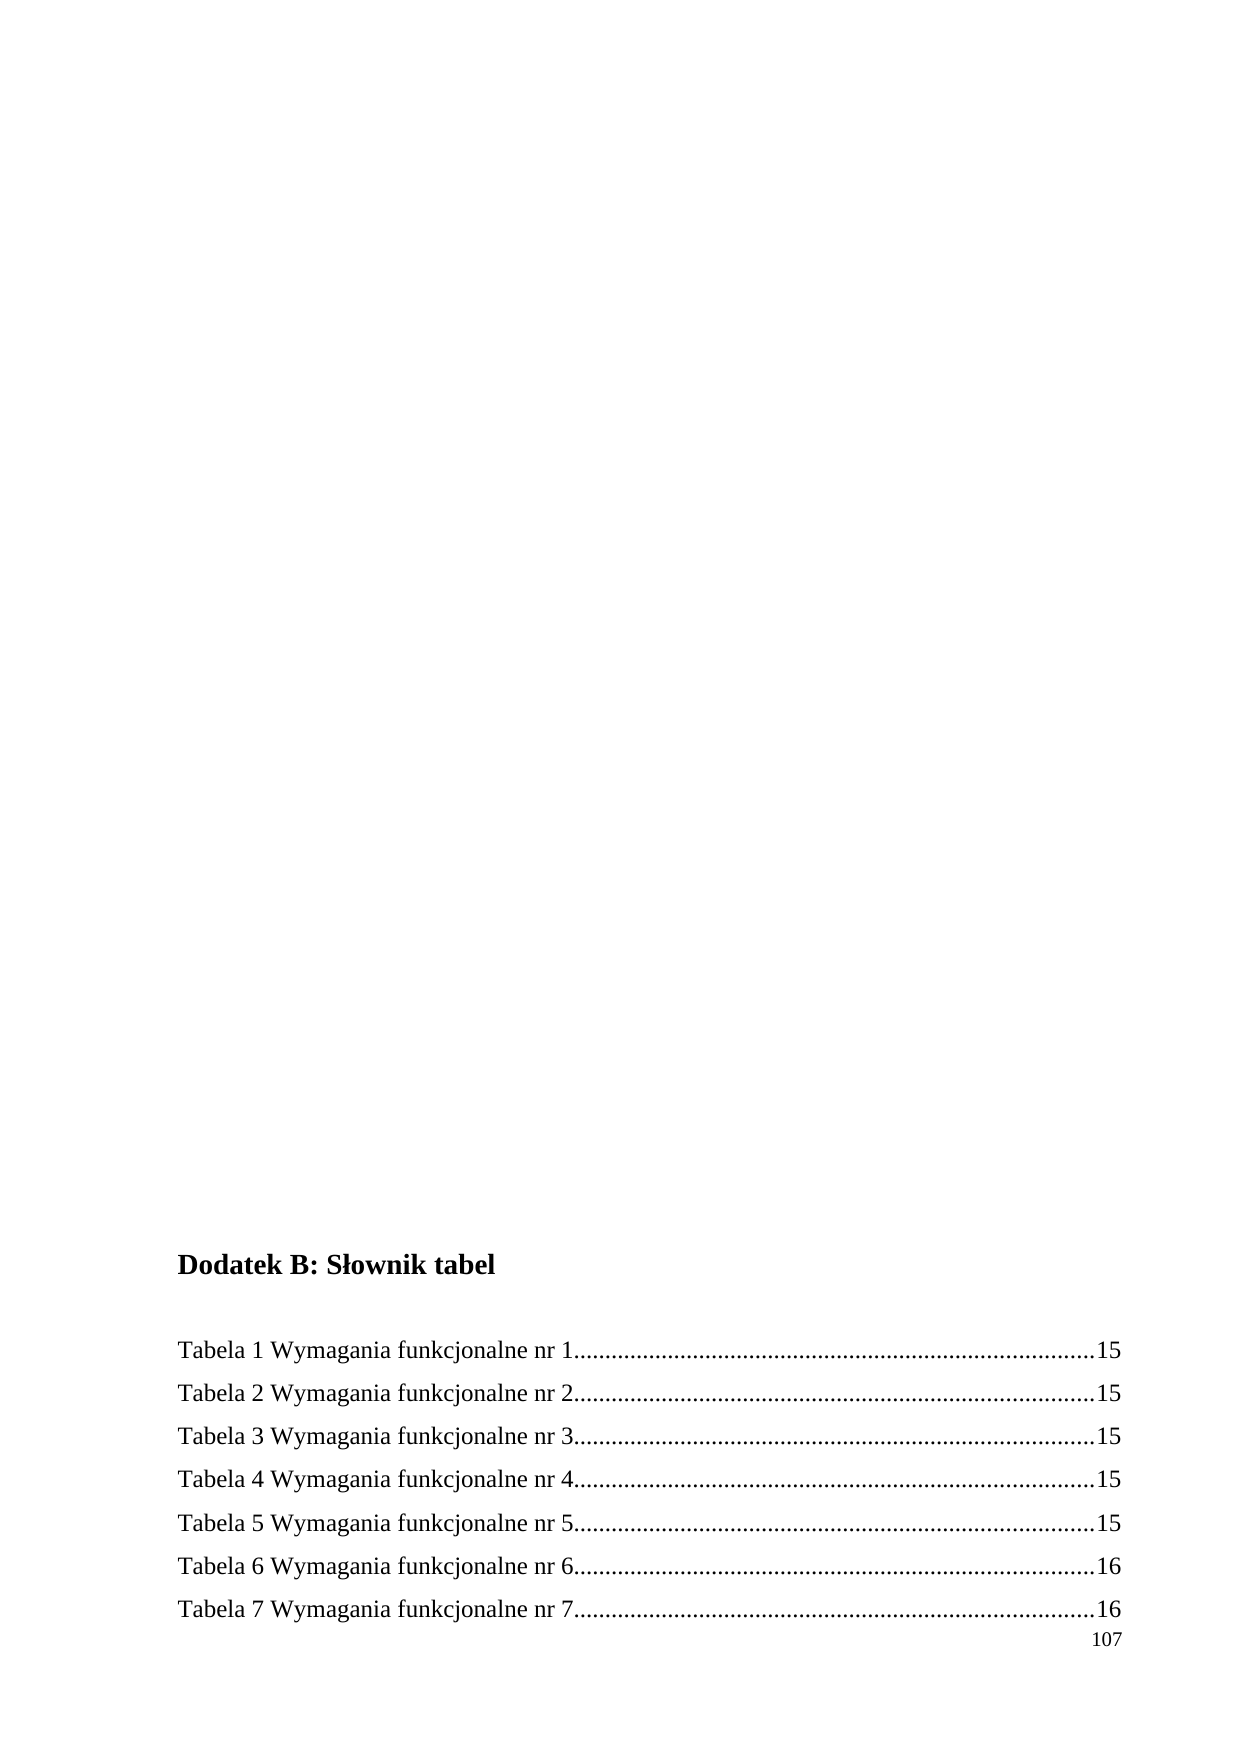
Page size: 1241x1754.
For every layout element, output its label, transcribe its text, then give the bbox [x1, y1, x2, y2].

text Tabela 6 Wymagania funkcjonalne nr 6 16 [177, 1551, 1122, 1579]
text Tabela 1 Wymagania funkcjonalne nr 1 15 [177, 1335, 1122, 1364]
text Tabela 3 Wymagania funkcjonalne nr 3 15 [177, 1421, 1122, 1450]
text Tabela 4 Wymagania funkcjonalne nr 4 15 [177, 1464, 1122, 1493]
subtitle Dodatek B: Słownik tabel [177, 1247, 1122, 1281]
text Tabela 7 Wymagania funkcjonalne nr 7 16 [177, 1594, 1122, 1623]
text Tabela 5 Wymagania funkcjonalne nr 5 15 [177, 1508, 1122, 1536]
text Tabela 2 Wymagania funkcjonalne nr 2 15 [177, 1378, 1122, 1407]
